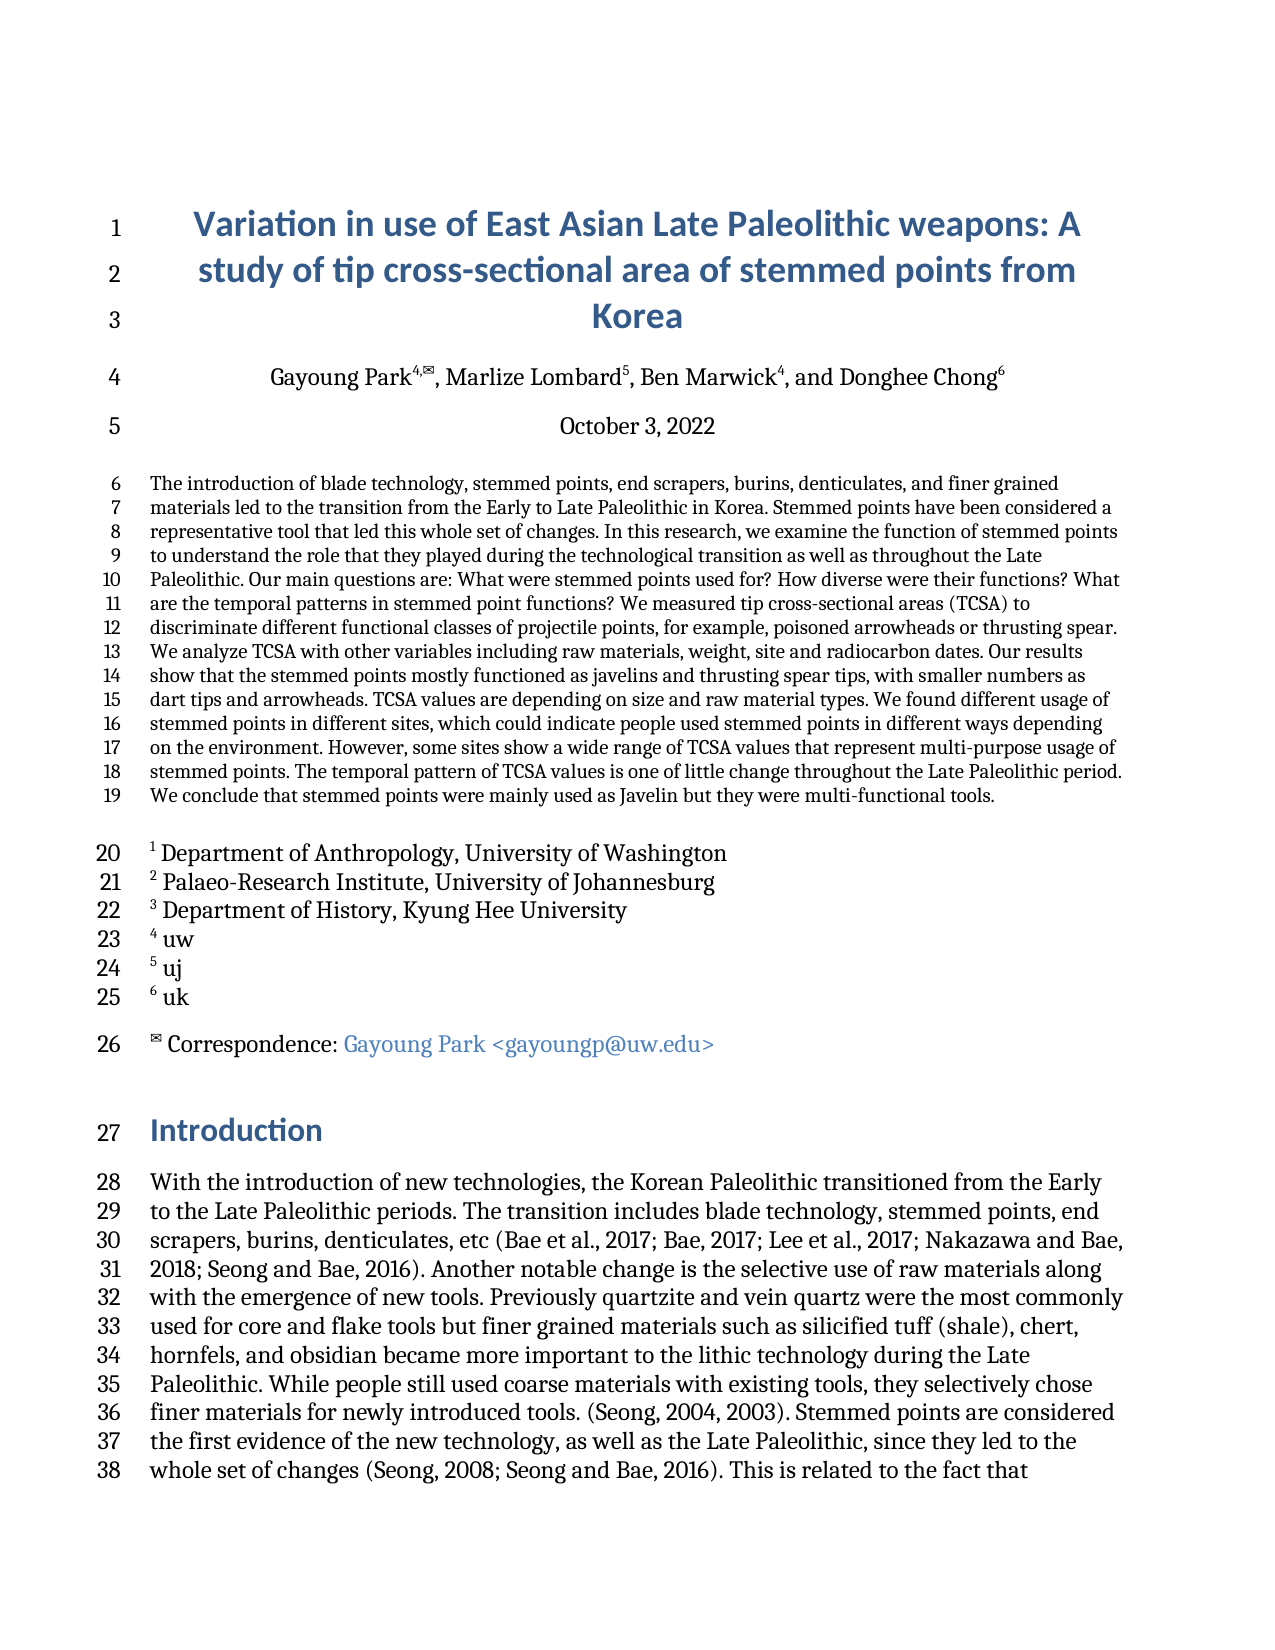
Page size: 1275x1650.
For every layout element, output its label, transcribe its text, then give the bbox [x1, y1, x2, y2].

subtitle Introduction [150, 1109, 1125, 1149]
text The introduction of blade technology, stemmed points, end scrapers, burins, denticulates, and finer grained materials led to the transition from the Early to Late Paleolithic in Korea. Stemmed points have been considered a representative tool that led this whole set of changes. In this research, we examine the function of stemmed points to understand the role that they played during the technological transition as well as throughout the Late Paleolithic. Our main questions are: What were stemmed points used for? How diverse were their functions? What are the temporal patterns in stemmed point functions? We measured tip cross-sectional areas (TCSA) to discriminate different functional classes of projectile points, for example, poisoned arrowheads or thrusting spear. We analyze TCSA with other variables including raw materials, weight, site and radiocarbon dates. Our results show that the stemmed points mostly functioned as javelins and thrusting spear tips, with smaller numbers as dart tips and arrowheads. TCSA values are depending on size and raw material types. We found different usage of stemmed points in different sites, which could indicate people used stemmed points in different ways depending on the environment. However, some sites show a wide range of TCSA values that represent multi-purpose usage of stemmed points. The temporal pattern of TCSA values is one of little change throughout the Late Paleolithic period. We conclude that stemmed points were mainly used as Javelin but they were multi-functional tools. [150, 472, 1125, 807]
text October 3, 2022 [150, 412, 1125, 441]
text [150, 1168, 1125, 1484]
title Variation in use of East Asian Late Paleolithic weapons: A study of tip cross-sectional area of stemmed points from Korea [150, 200, 1125, 337]
text ✉ Correspondence: Gayoung Park <gayoungp@uw.edu> [150, 1030, 1125, 1059]
text Gayoung Park4,✉, Marlize Lombard5, Ben Marwick4, and Donghee Chong6 [150, 362, 1125, 391]
text 1 Department of Anthropology, University of Washington 2 Palaeo-Research Institute, University of Johannesburg 3 Department of History, Kyung Hee University 4 uw 5 uj 6 uk [150, 839, 1125, 1011]
